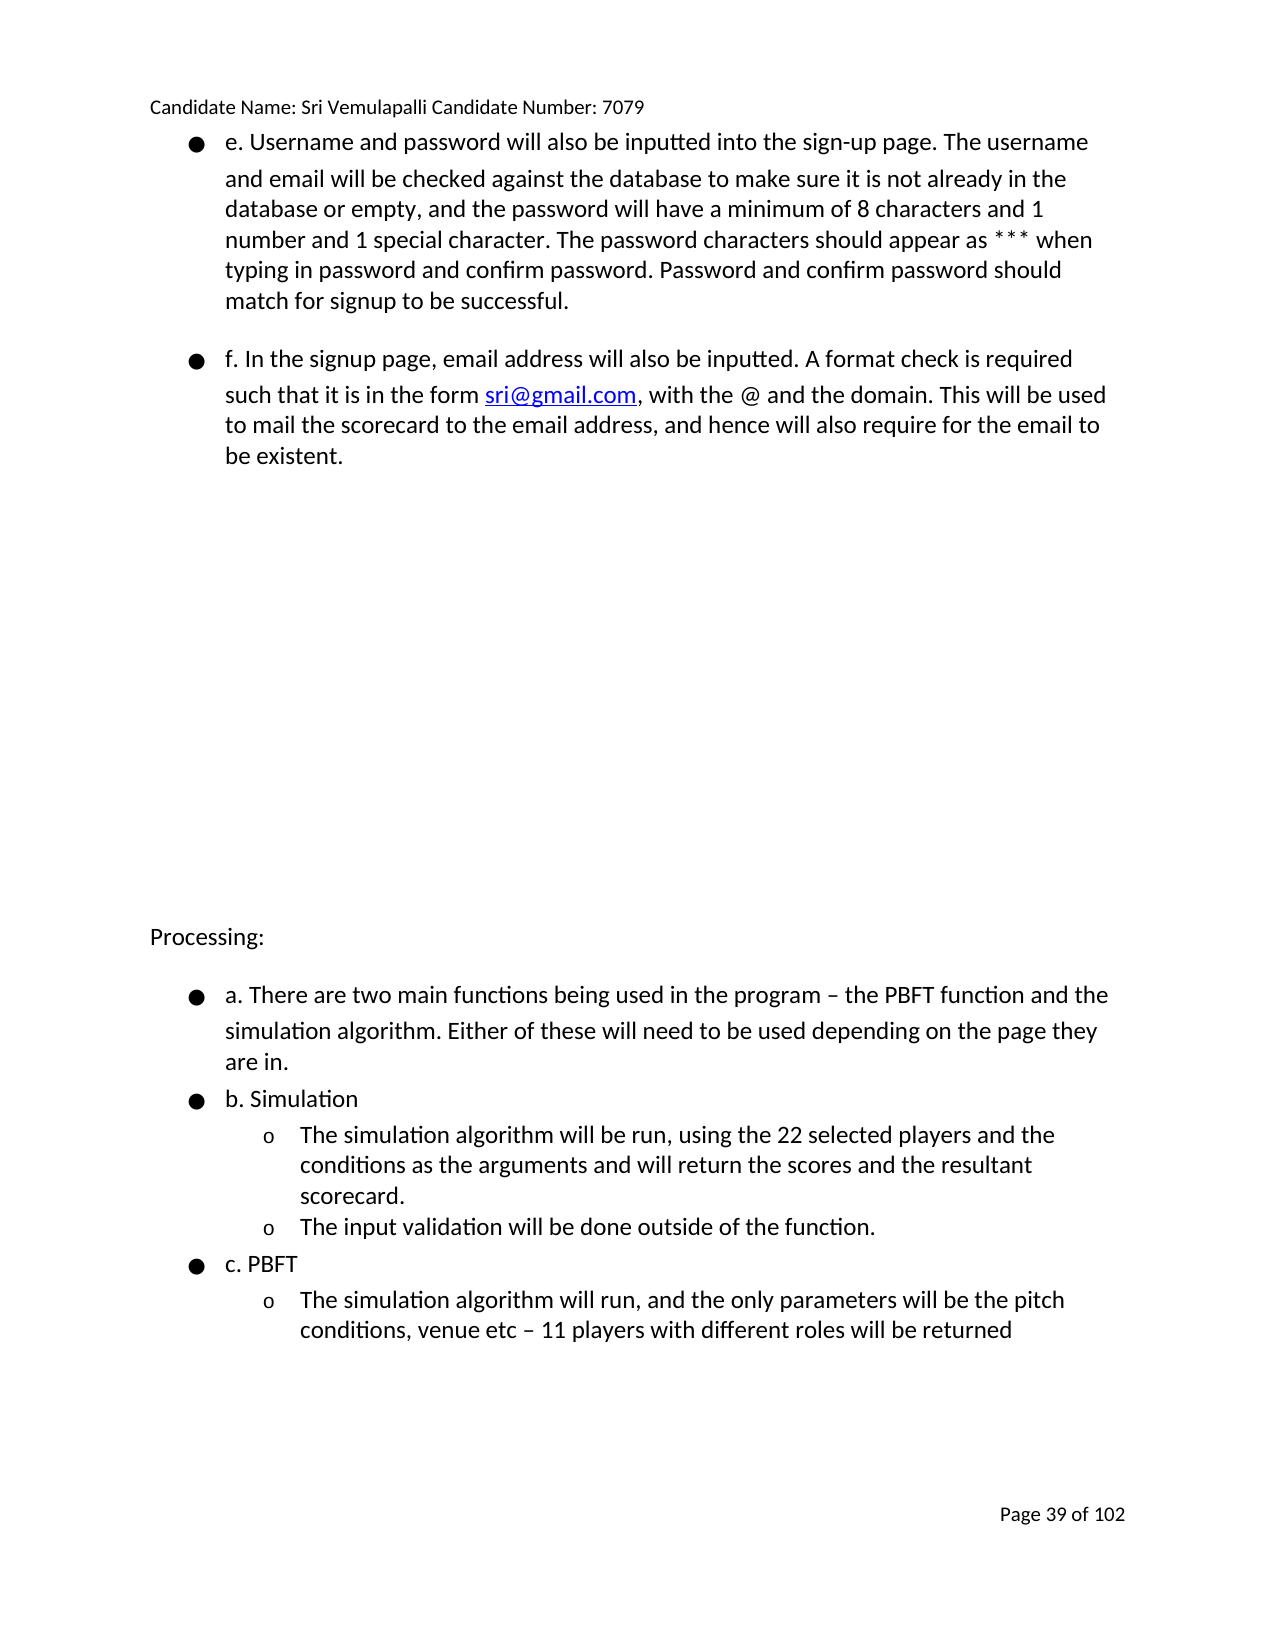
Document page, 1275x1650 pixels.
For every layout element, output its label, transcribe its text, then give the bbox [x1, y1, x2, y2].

list The simulation algorithm will run, and the only parameters will be the pitch conditions, venue etc – 11 players with different roles will be returned [262, 1284, 1125, 1345]
list The simulation algorithm will be run, using the 22 selected players and the conditions as the arguments and will return the scores and the resultant scorecard. [262, 1119, 1125, 1211]
list f. In the signup page, email address will also be inputted. A format check is required such that it is in the form sri@gmail.com, with the @ and the domain. This will be used to mail the scorecard to the email address, and hence will also require for the email to be existent. [187, 336, 1125, 470]
list e. Username and password will also be inputted into the sign-up page. The username and email will be checked against the database to make sure it is not already in the database or empty, and the password will have a minimum of 8 characters and 1 number and 1 special character. The password characters should appear as *** when typing in password and confirm password. Password and confirm password should match for signup to be successful. [187, 120, 1125, 315]
list b. Simulation [187, 1076, 1125, 1119]
text Processing: [150, 921, 1125, 952]
list c. PBFT [187, 1241, 1125, 1284]
list a. There are two main functions being used in the program – the PBFT function and the simulation algorithm. Either of these will need to be used depending on the page they are in. [187, 973, 1125, 1076]
list The input validation will be done outside of the function. [262, 1211, 1125, 1241]
